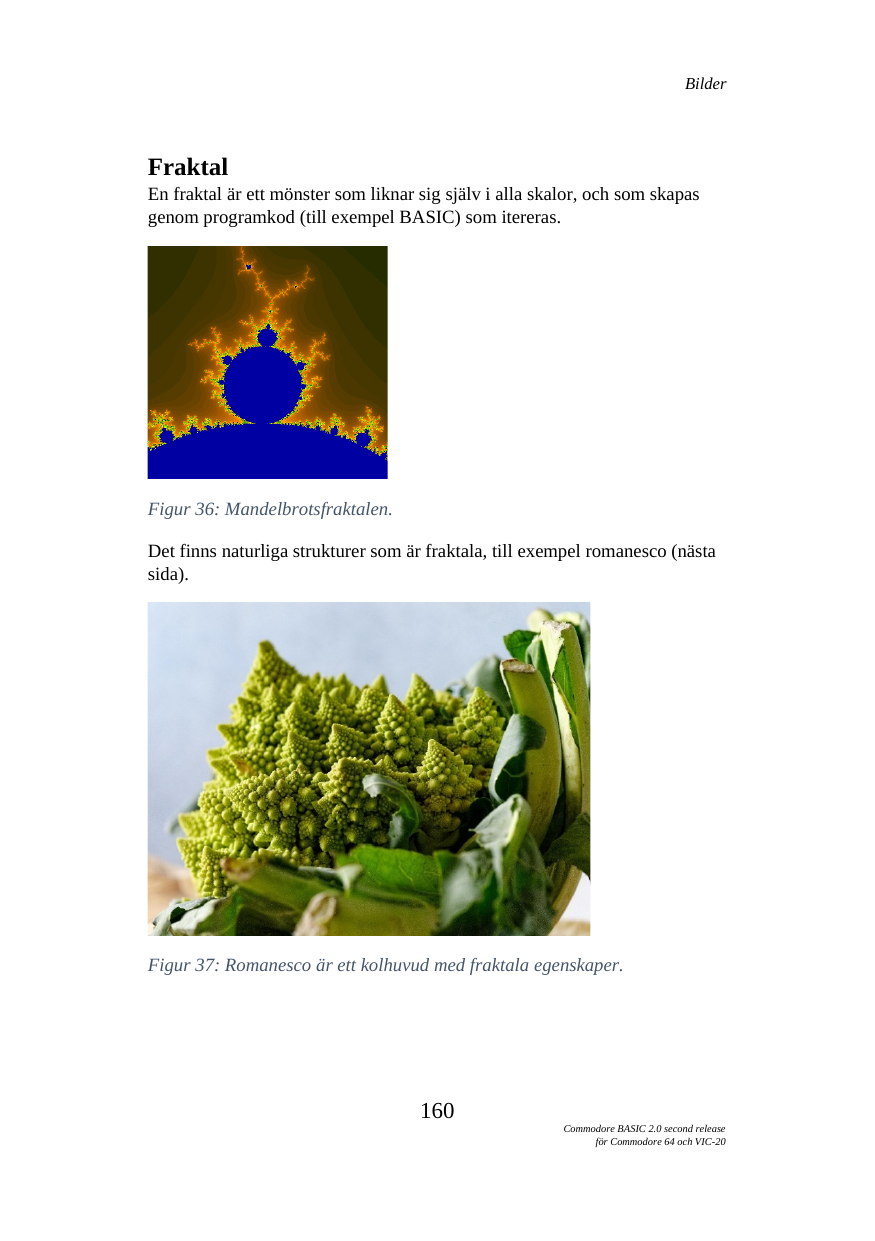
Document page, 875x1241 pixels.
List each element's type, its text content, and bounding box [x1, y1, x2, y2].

picture [147, 602, 591, 936]
text En fraktal är ett mönster som liknar sig själv i alla skalor, och som skapas genom programkod (till exempel BASIC) som itereras. [148, 183, 726, 228]
text Figur 36: Mandelbrotsfraktalen. [148, 497, 726, 519]
text Figur 37: Romanesco är ett kolhuvud med fraktala egenskaper. [148, 954, 726, 975]
text Det finns naturliga strukturer som är fraktala, till exempel romanesco (nästa sida). [148, 540, 726, 584]
picture [147, 246, 388, 479]
subtitle Fraktal [148, 152, 726, 181]
